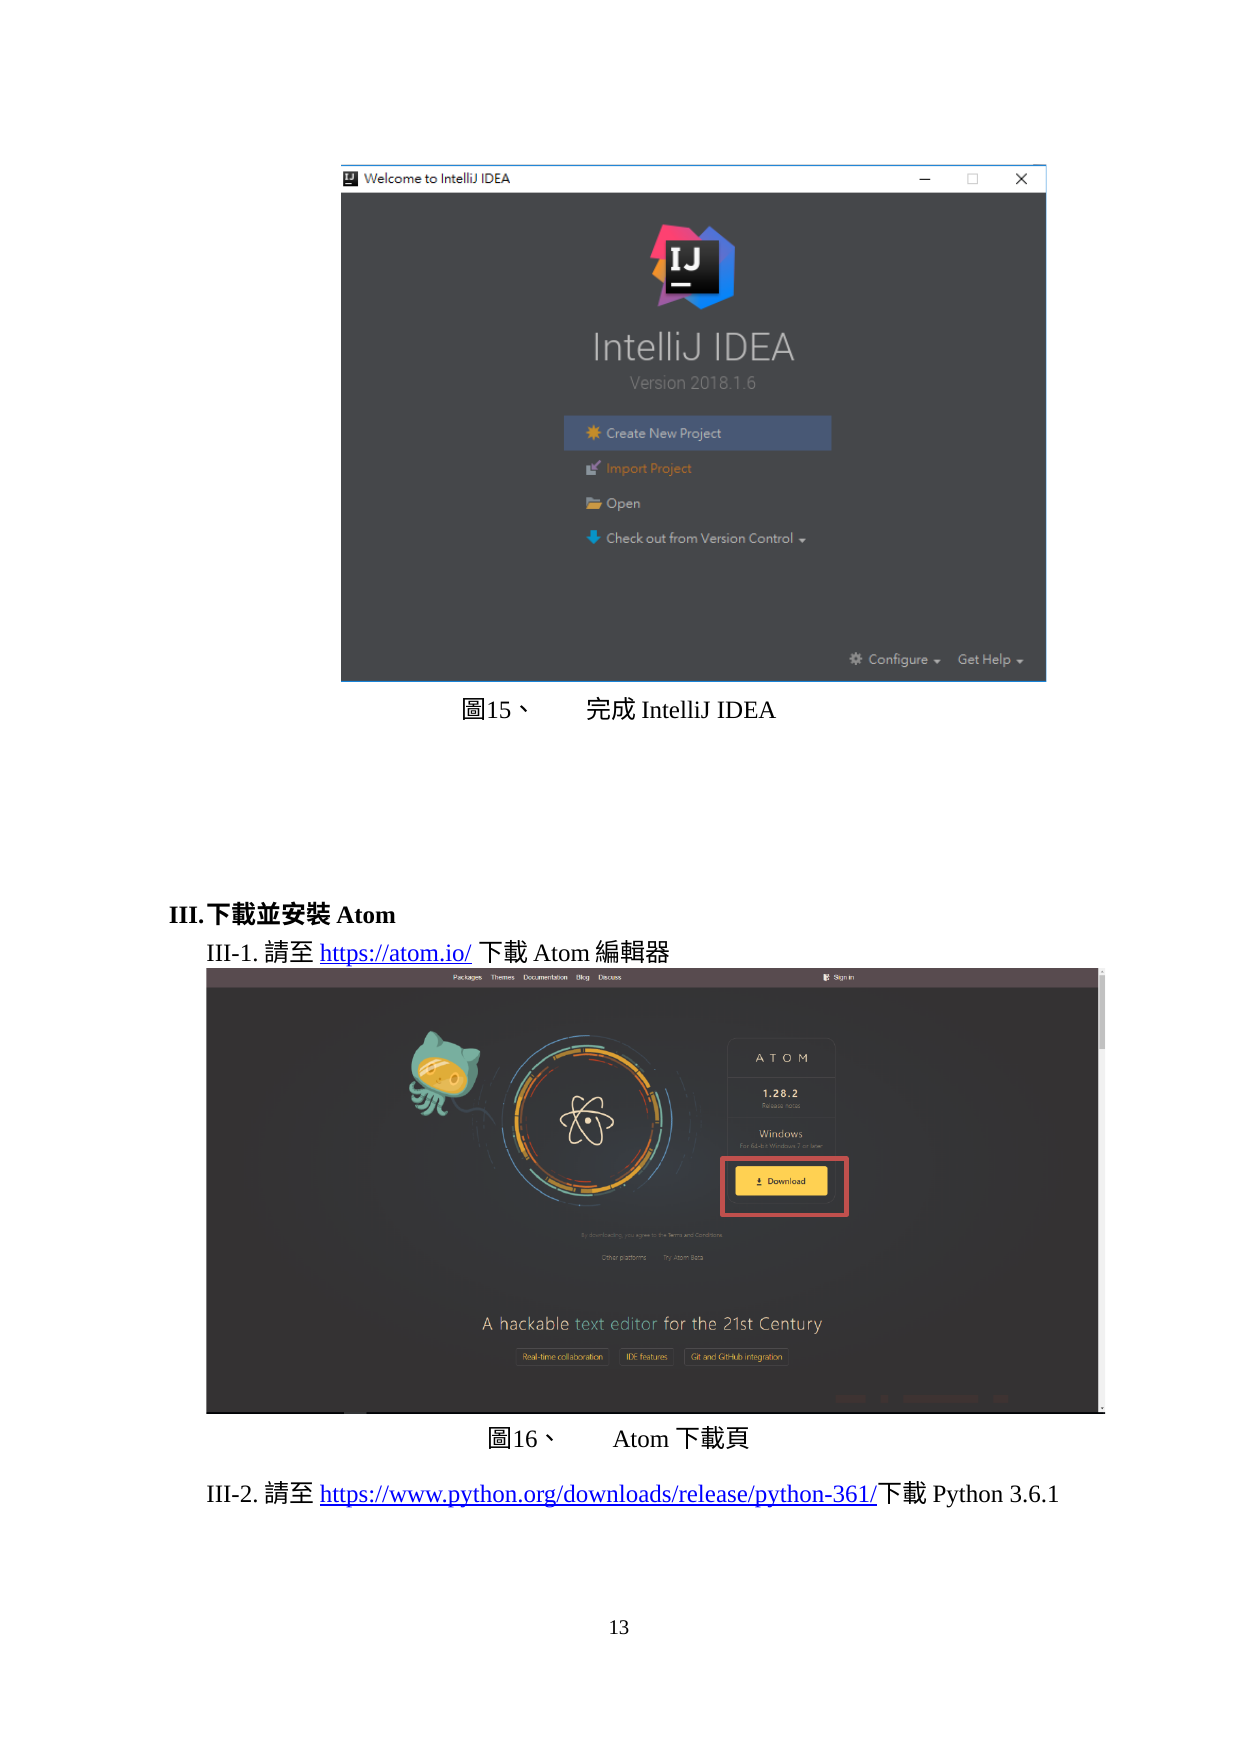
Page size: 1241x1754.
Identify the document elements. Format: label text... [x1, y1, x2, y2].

text 完成IntelliJ IDEA [194, 689, 1044, 726]
text Atom 下載頁 [194, 1419, 1044, 1455]
list 下載並安裝Atom [169, 894, 1069, 931]
picture [341, 164, 1047, 682]
text III-1. 請至https://atom.io/ 下載Atom編輯器 [206, 931, 1069, 968]
text III-2. 請至https://www.python.org/downloads/release/python-361/下載Python 3.6.1 [206, 1473, 1069, 1511]
picture [206, 968, 1106, 1414]
